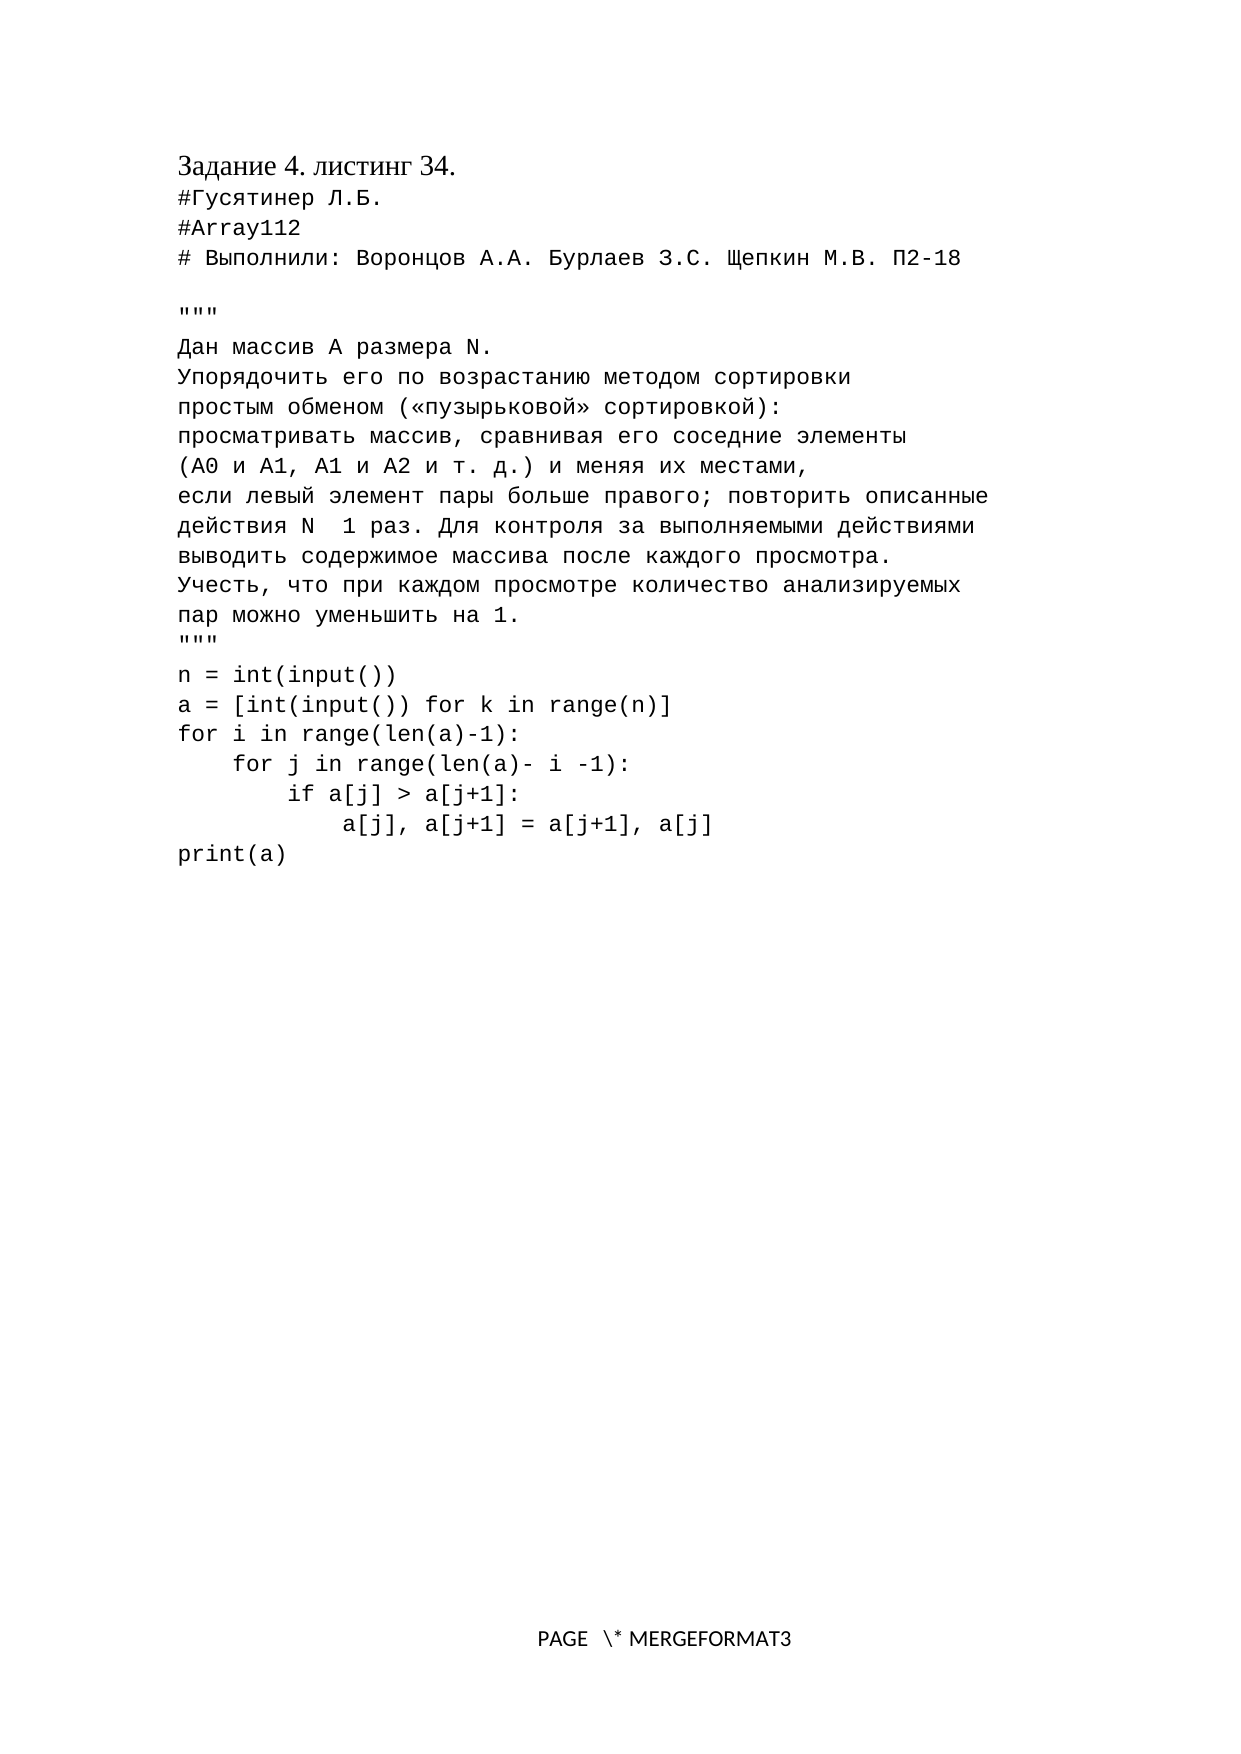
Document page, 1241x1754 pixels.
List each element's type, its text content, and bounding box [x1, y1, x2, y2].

text действия N 1 раз. Для контроля за выполняемыми действиями [177, 514, 1152, 540]
text выводить содержимое массива после каждого просмотра. [177, 544, 1152, 570]
text Дан массив A размера N. [177, 335, 1152, 361]
text a[j], a[j+1] = a[j+1], a[j] [177, 812, 1152, 838]
text #Гусятинер Л.Б. [177, 186, 1152, 212]
text Задание 4. листинг 34. [177, 148, 1152, 181]
text простым обменом («пузырьковой» сортировкой): [177, 395, 1152, 421]
text # Выполнили: Воронцов А.А. Бурлаев З.С. Щепкин М.В. П2-18 [177, 246, 1152, 272]
text Учесть, что при каждом просмотре количество анализируемых [177, 574, 1152, 600]
text a = [int(input()) for k in range(n)] [177, 693, 1152, 719]
text пар можно уменьшить на 1. [177, 603, 1152, 629]
text print(a) [177, 842, 1152, 868]
text если левый элемент пары больше правого; повторить описанные [177, 484, 1152, 510]
text n = int(input()) [177, 663, 1152, 689]
text #Array112 [177, 216, 1152, 242]
text for j in range(len(a)- i -1): [177, 752, 1152, 778]
text просматривать массив, сравнивая его соседние элементы [177, 425, 1152, 451]
text """ [177, 306, 1152, 332]
text """ [177, 633, 1152, 659]
text Упорядочить его по возрастанию методом сортировки [177, 365, 1152, 391]
text (A0 и A1, A1 и A2 и т. д.) и меняя их местами, [177, 454, 1152, 481]
text if a[j] > a[j+1]: [177, 782, 1152, 808]
text for i in range(len(a)-1): [177, 723, 1152, 749]
